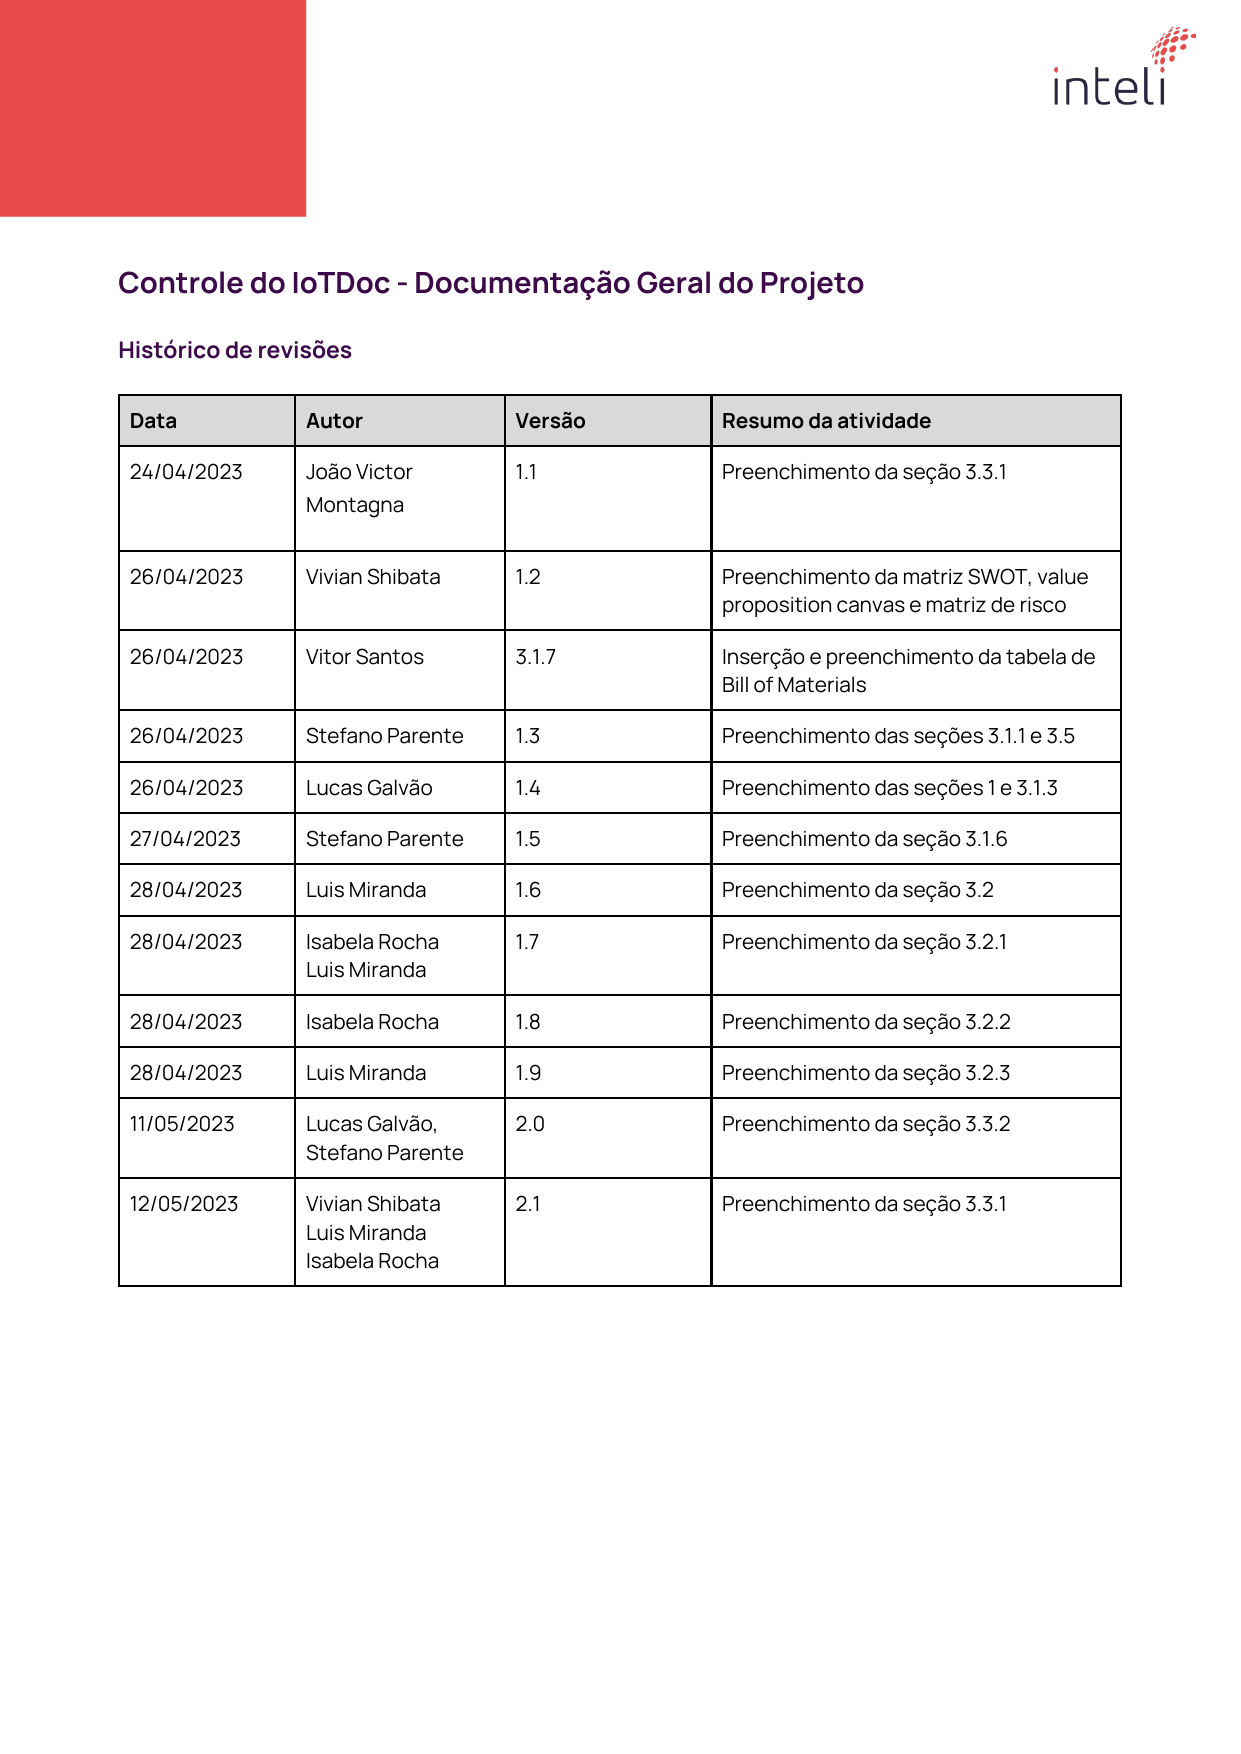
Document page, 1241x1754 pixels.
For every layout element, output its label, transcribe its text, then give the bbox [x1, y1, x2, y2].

table_cell 24/04/2023 [120, 447, 294, 549]
table_cell 27/04/2023 [120, 814, 294, 863]
table_cell 1.1 [506, 447, 710, 549]
table_cell Vitor Santos [296, 631, 504, 709]
table_cell 1.8 [506, 996, 710, 1046]
table_cell Preenchimento da matriz SWOT, value proposition canvas e matriz de risco [713, 552, 1120, 629]
table_cell Preenchimento da seção 3.3.2 [713, 1099, 1120, 1177]
table_cell 28/04/2023 [120, 1048, 294, 1097]
table_cell 1.6 [506, 865, 710, 914]
table_cell Preenchimento das seções 1 e 3.1.3 [713, 763, 1120, 812]
picture [0, 0, 307, 217]
table_cell Lucas Galvão, Stefano Parente [296, 1099, 504, 1177]
table_cell Preenchimento da seção 3.2 [713, 865, 1120, 914]
table_cell 28/04/2023 [120, 917, 294, 994]
table_cell Preenchimento da seção 3.1.6 [713, 814, 1120, 863]
table_cell Preenchimento da seção 3.3.1 [713, 1179, 1120, 1285]
table_cell 2.0 [506, 1099, 710, 1177]
table_cell 11/05/2023 [120, 1099, 294, 1177]
table_header Autor [296, 396, 504, 445]
table_cell 2.1 [506, 1179, 710, 1285]
table_cell 28/04/2023 [120, 865, 294, 914]
table_cell Preenchimento da seção 3.2.1 [713, 917, 1120, 994]
table_cell 1.5 [506, 814, 710, 863]
table_cell Preenchimento das seções 3.1.1 e 3.5 [713, 711, 1120, 761]
table_header Resumo da atividade [713, 396, 1120, 445]
table_cell Lucas Galvão [296, 763, 504, 812]
table_header Versão [506, 396, 710, 445]
table_header Data [120, 396, 294, 445]
table_cell 26/04/2023 [120, 763, 294, 812]
table_cell 26/04/2023 [120, 711, 294, 761]
table_cell Isabela Rocha [296, 996, 504, 1046]
table_cell 28/04/2023 [120, 996, 294, 1046]
table_cell Luis Miranda [296, 1048, 504, 1097]
table_cell Preenchimento da seção 3.3.1 [713, 447, 1120, 549]
picture [1054, 27, 1197, 105]
text Histórico de revisões [118, 334, 1122, 366]
table_cell 1.9 [506, 1048, 710, 1097]
table_cell 12/05/2023 [120, 1179, 294, 1285]
table_cell Stefano Parente [296, 814, 504, 863]
table_cell 3.1.7 [506, 631, 710, 709]
table_cell Inserção e preenchimento da tabela de Bill of Materials [713, 631, 1120, 709]
table_cell Luis Miranda [296, 865, 504, 914]
table_cell Preenchimento da seção 3.2.3 [713, 1048, 1120, 1097]
table_cell Preenchimento da seção 3.2.2 [713, 996, 1120, 1046]
table_cell Isabela Rocha Luis Miranda [296, 917, 504, 994]
table_cell 1.3 [506, 711, 710, 761]
table_cell 1.2 [506, 552, 710, 629]
table_cell 1.4 [506, 763, 710, 812]
table_cell João Victor Montagna [296, 447, 504, 549]
table_cell Vivian Shibata [296, 552, 504, 629]
table_cell Stefano Parente [296, 711, 504, 761]
table_cell 26/04/2023 [120, 631, 294, 709]
text Controle do IoTDoc - Documentação Geral do Projeto [118, 124, 1122, 302]
table_cell Vivian Shibata Luis Miranda Isabela Rocha [296, 1179, 504, 1285]
table_cell 1.7 [506, 917, 710, 994]
table_cell 26/04/2023 [120, 552, 294, 629]
